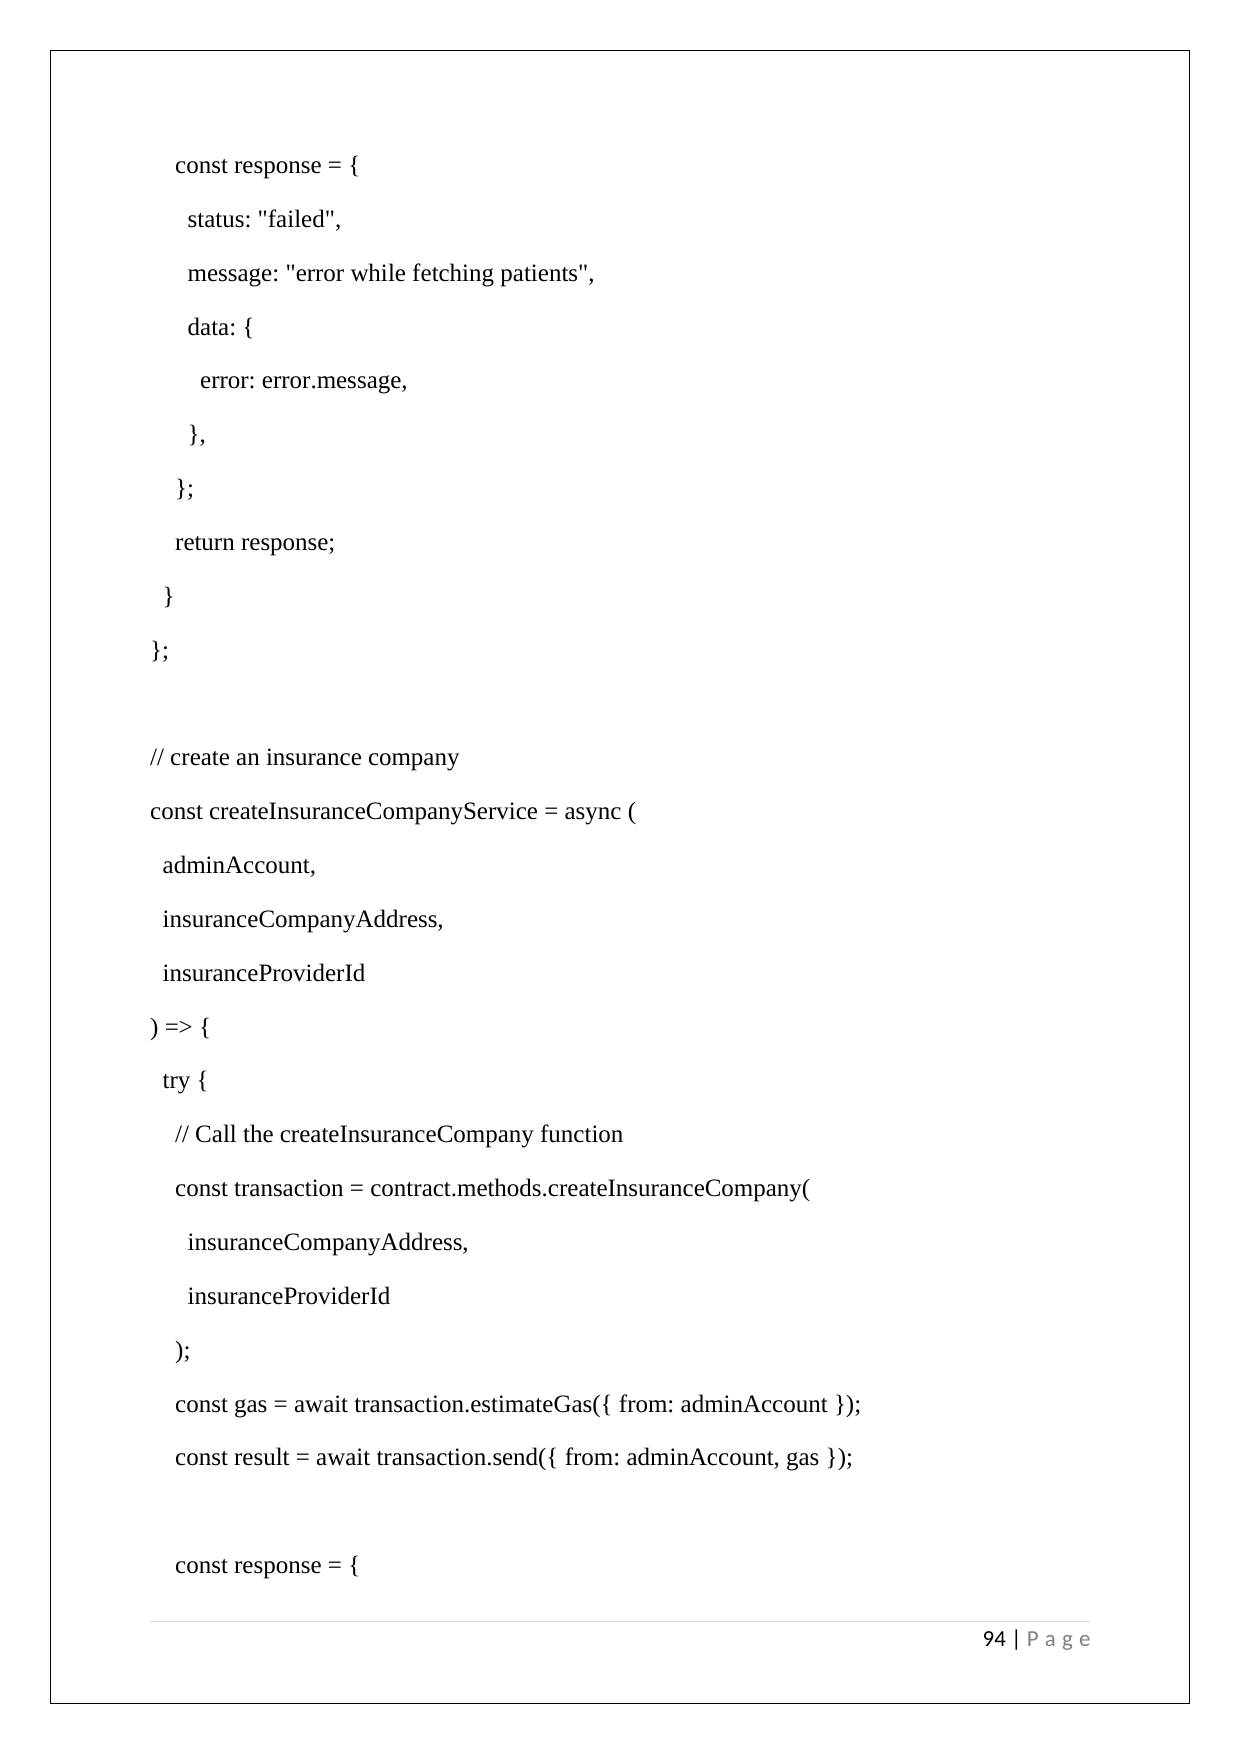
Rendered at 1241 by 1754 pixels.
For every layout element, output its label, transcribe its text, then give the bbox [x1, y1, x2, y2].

text const gas = await transaction.estimateGas({ from: adminAccount }); [150, 1389, 1090, 1417]
text // create an insurance company [150, 742, 1090, 771]
text status: "failed", [150, 204, 1090, 233]
text }; [150, 473, 1090, 502]
text return response; [150, 527, 1090, 556]
text // Call the createInsuranceCompany function [150, 1119, 1090, 1148]
text ); [150, 1335, 1090, 1363]
text }, [150, 419, 1090, 448]
text const response = { [150, 150, 1090, 179]
text message: "error while fetching patients", [150, 258, 1090, 286]
text const response = { [150, 1550, 1090, 1579]
text }; [150, 635, 1090, 663]
text error: error.message, [150, 365, 1090, 394]
text insuranceProviderId [150, 1281, 1090, 1310]
text insuranceCompanyAddress, [150, 1227, 1090, 1256]
text } [150, 581, 1090, 609]
text try { [150, 1066, 1090, 1094]
text insuranceProviderId [150, 958, 1090, 987]
text const transaction = contract.methods.createInsuranceCompany( [150, 1173, 1090, 1202]
text const result = await transaction.send({ from: adminAccount, gas }); [150, 1442, 1090, 1471]
text adminAccount, [150, 850, 1090, 879]
text insuranceCompanyAddress, [150, 904, 1090, 933]
text data: { [150, 312, 1090, 340]
text const createInsuranceCompanyService = async ( [150, 796, 1090, 825]
text ) => { [150, 1012, 1090, 1040]
